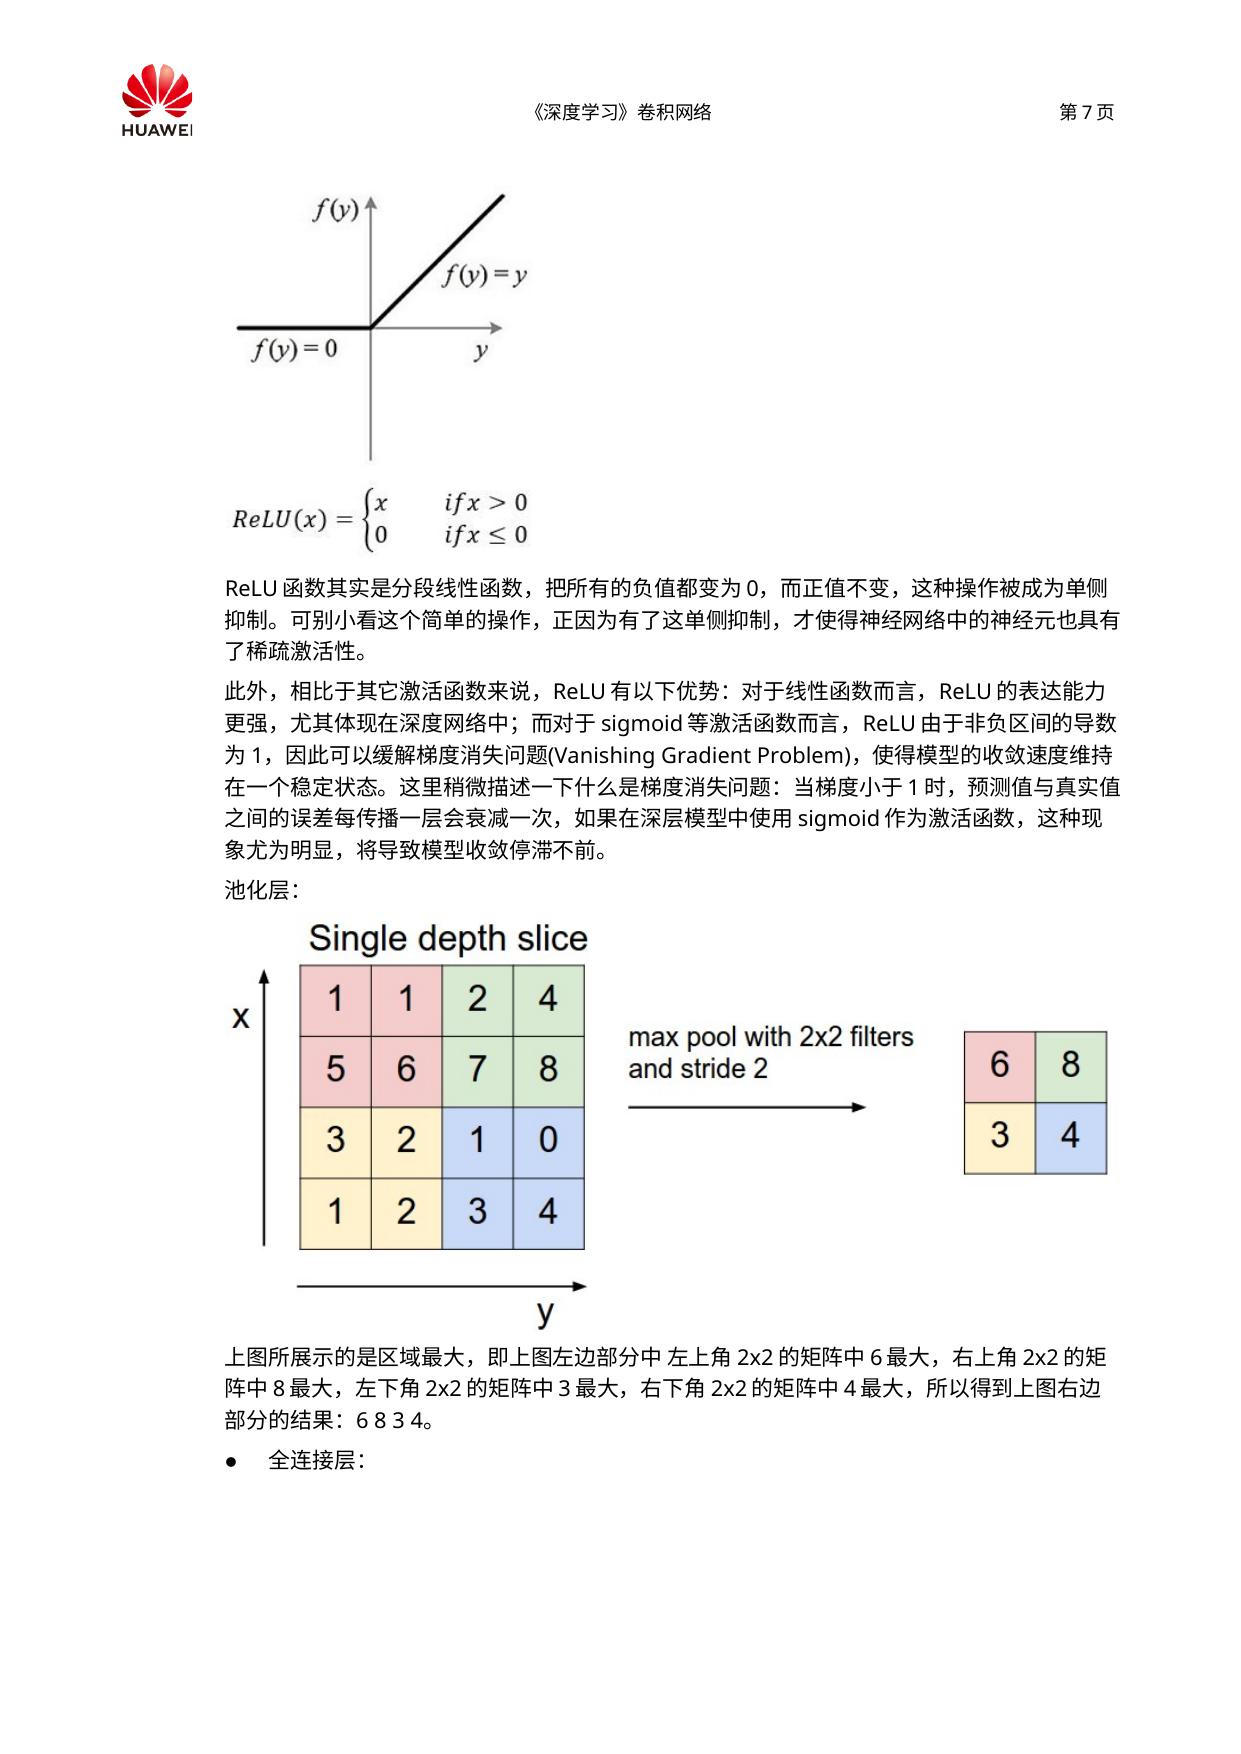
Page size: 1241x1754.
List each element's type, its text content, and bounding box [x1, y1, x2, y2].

text 上图所展示的是区域最大，即上图左边部分中 左上角2x2的矩阵中6最大，右上角2x2的矩阵中8最大，左下角2x2的矩阵中3最大，右下角2x2的矩阵中4最大，所以得到上图右边部分的结果：6 8 3 4。 [224, 1340, 1122, 1435]
text ReLU函数其实是分段线性函数，把所有的负值都变为0，而正值不变，这种操作被成为单侧抑制。可别小看这个简单的操作，正因为有了这单侧抑制，才使得神经网络中的神经元也具有了稀疏激活性。 [224, 571, 1122, 666]
text 此外，相比于其它激活函数来说，ReLU有以下优势：对于线性函数而言，ReLU的表达能力更强，尤其体现在深度网络中；而对于sigmoid等激活函数而言，ReLU由于非负区间的导数为1，因此可以缓解梯度消失问题(Vanishing Gradient Problem)，使得模型的收敛速度维持在一个稳定状态。这里稍微描述一下什么是梯度消失问题：当梯度小于1时，预测值与真实值之间的误差每传播一层会衰减一次，如果在深层模型中使用sigmoid作为激活函数，这种现象尤为明显，将导致模型收敛停滞不前。 [224, 674, 1122, 865]
text 池化层： [224, 873, 1122, 905]
text 全连接层： [224, 1443, 1122, 1475]
picture [122, 64, 193, 136]
picture [224, 177, 551, 563]
picture [224, 913, 1119, 1332]
